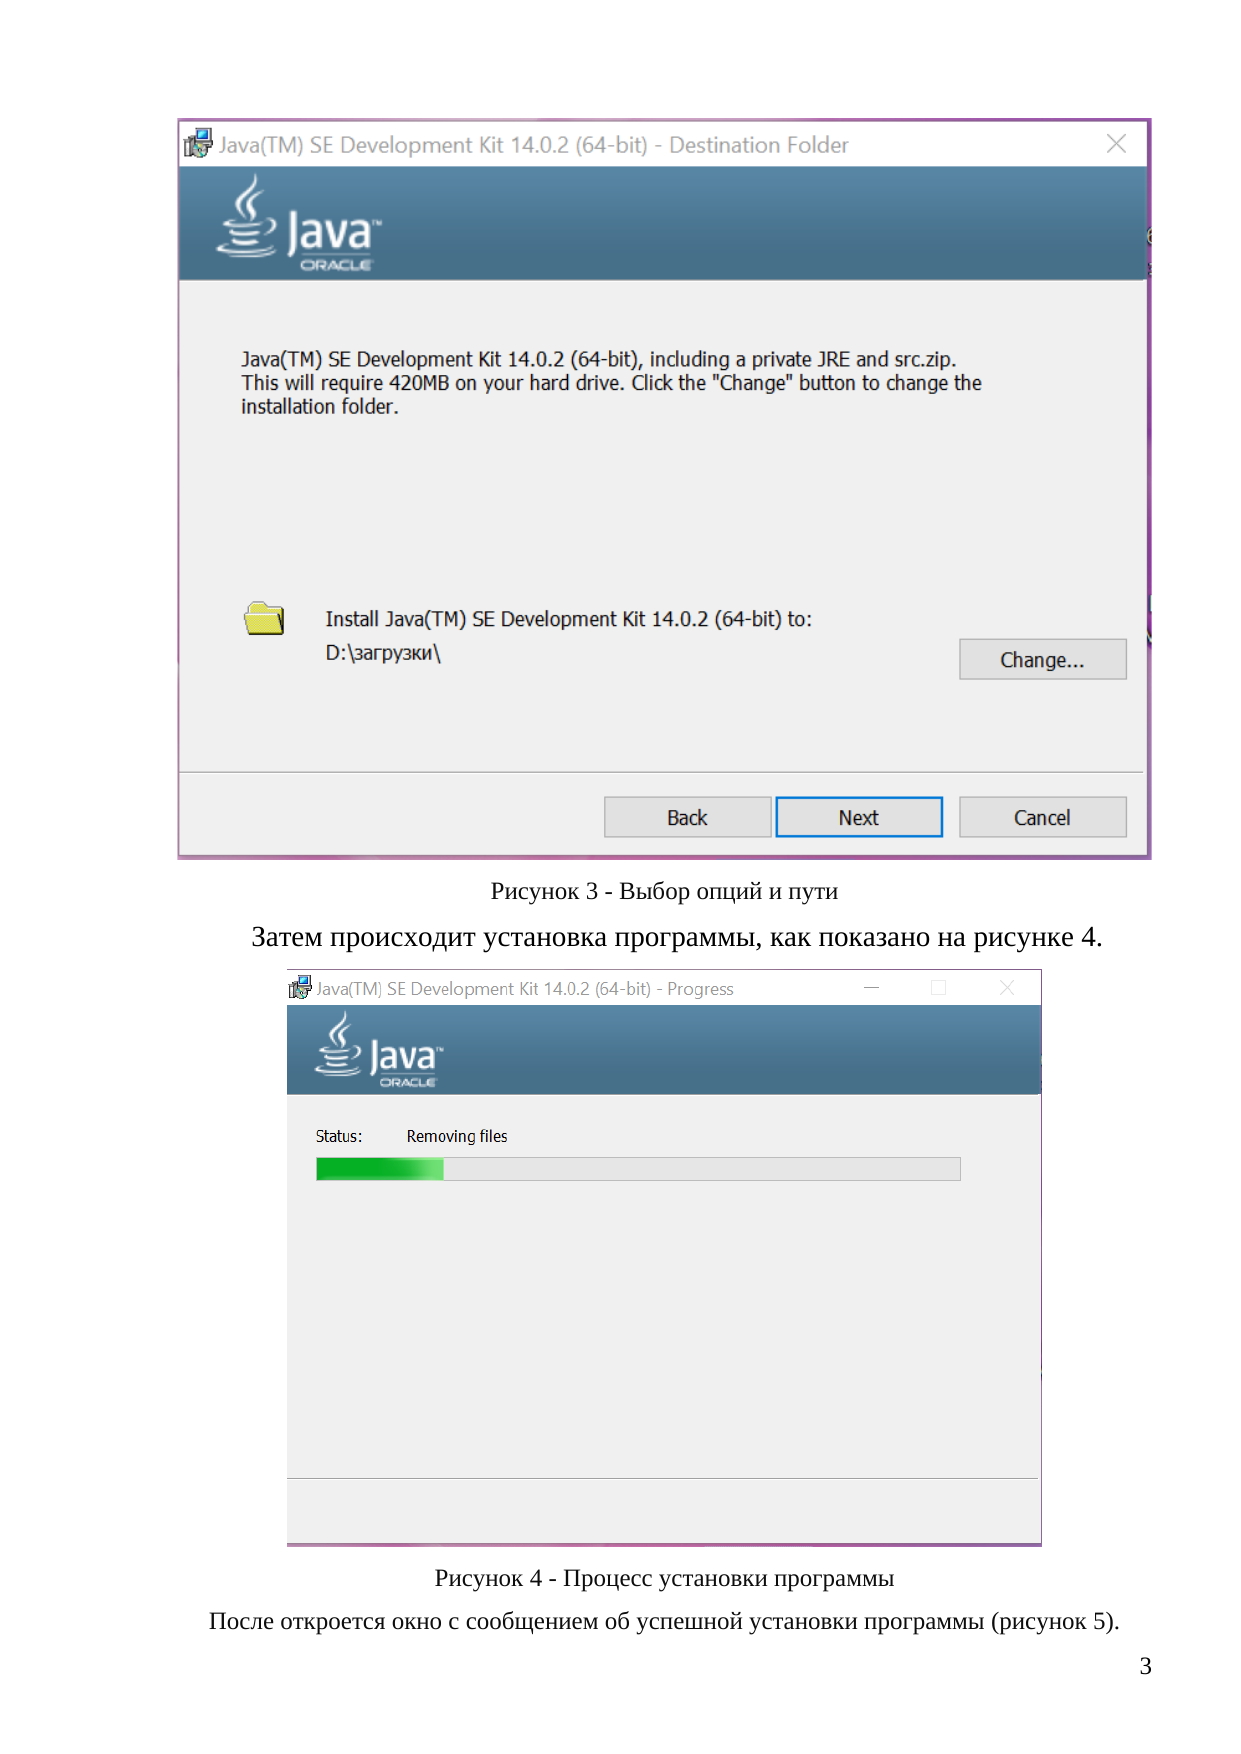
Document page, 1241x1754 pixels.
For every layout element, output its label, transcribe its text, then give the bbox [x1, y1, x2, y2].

text Рисунок 4 - Процесс установки программы [177, 1563, 1152, 1592]
text Рисунок 3 - Выбор опций и пути [177, 876, 1152, 905]
text После откроется окно с сообщением об успешной установки программы (рисунок 5). [177, 1606, 1152, 1635]
text Затем происходит установка программы, как показано на рисунке 4. [177, 919, 1152, 953]
picture [177, 118, 1152, 860]
picture [287, 969, 1042, 1547]
